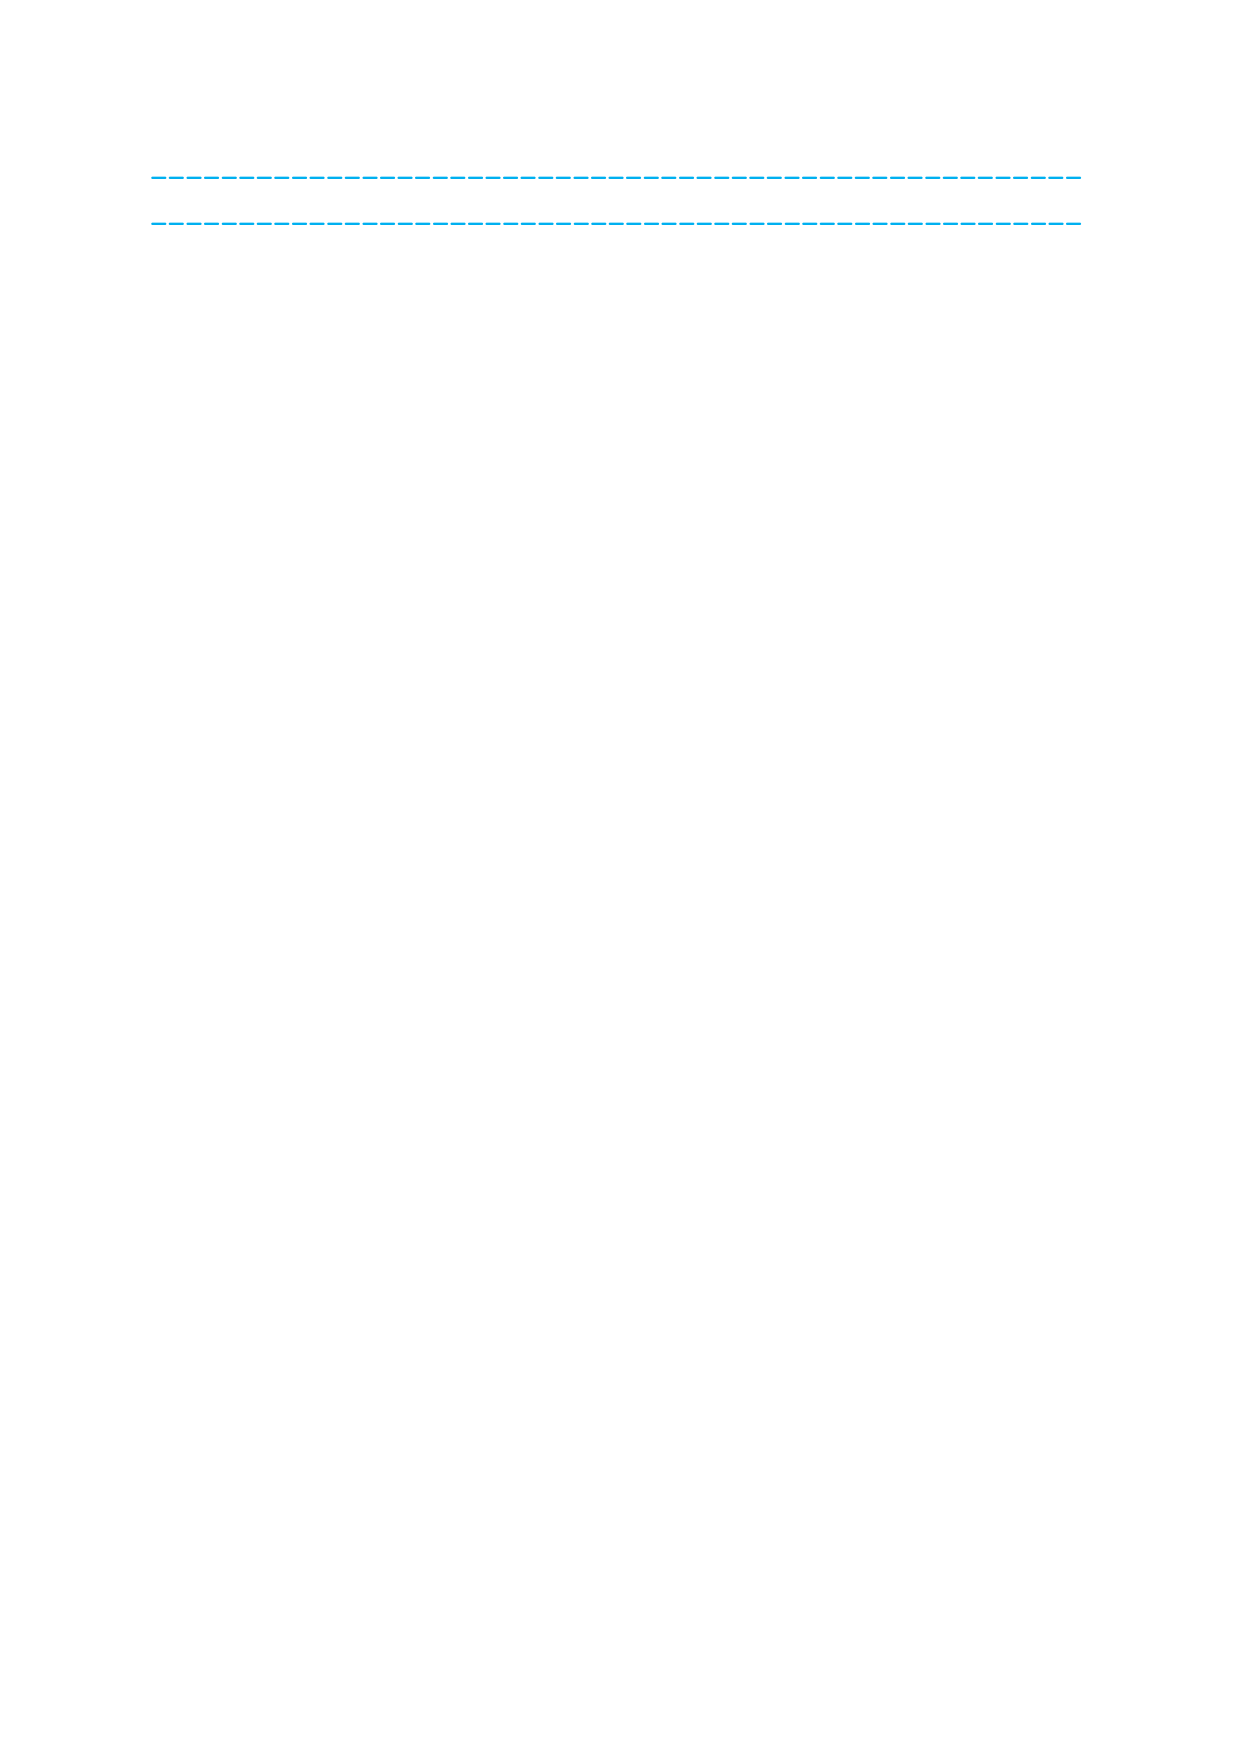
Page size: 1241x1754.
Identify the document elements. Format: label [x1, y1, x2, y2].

text [150, 150, 1090, 228]
